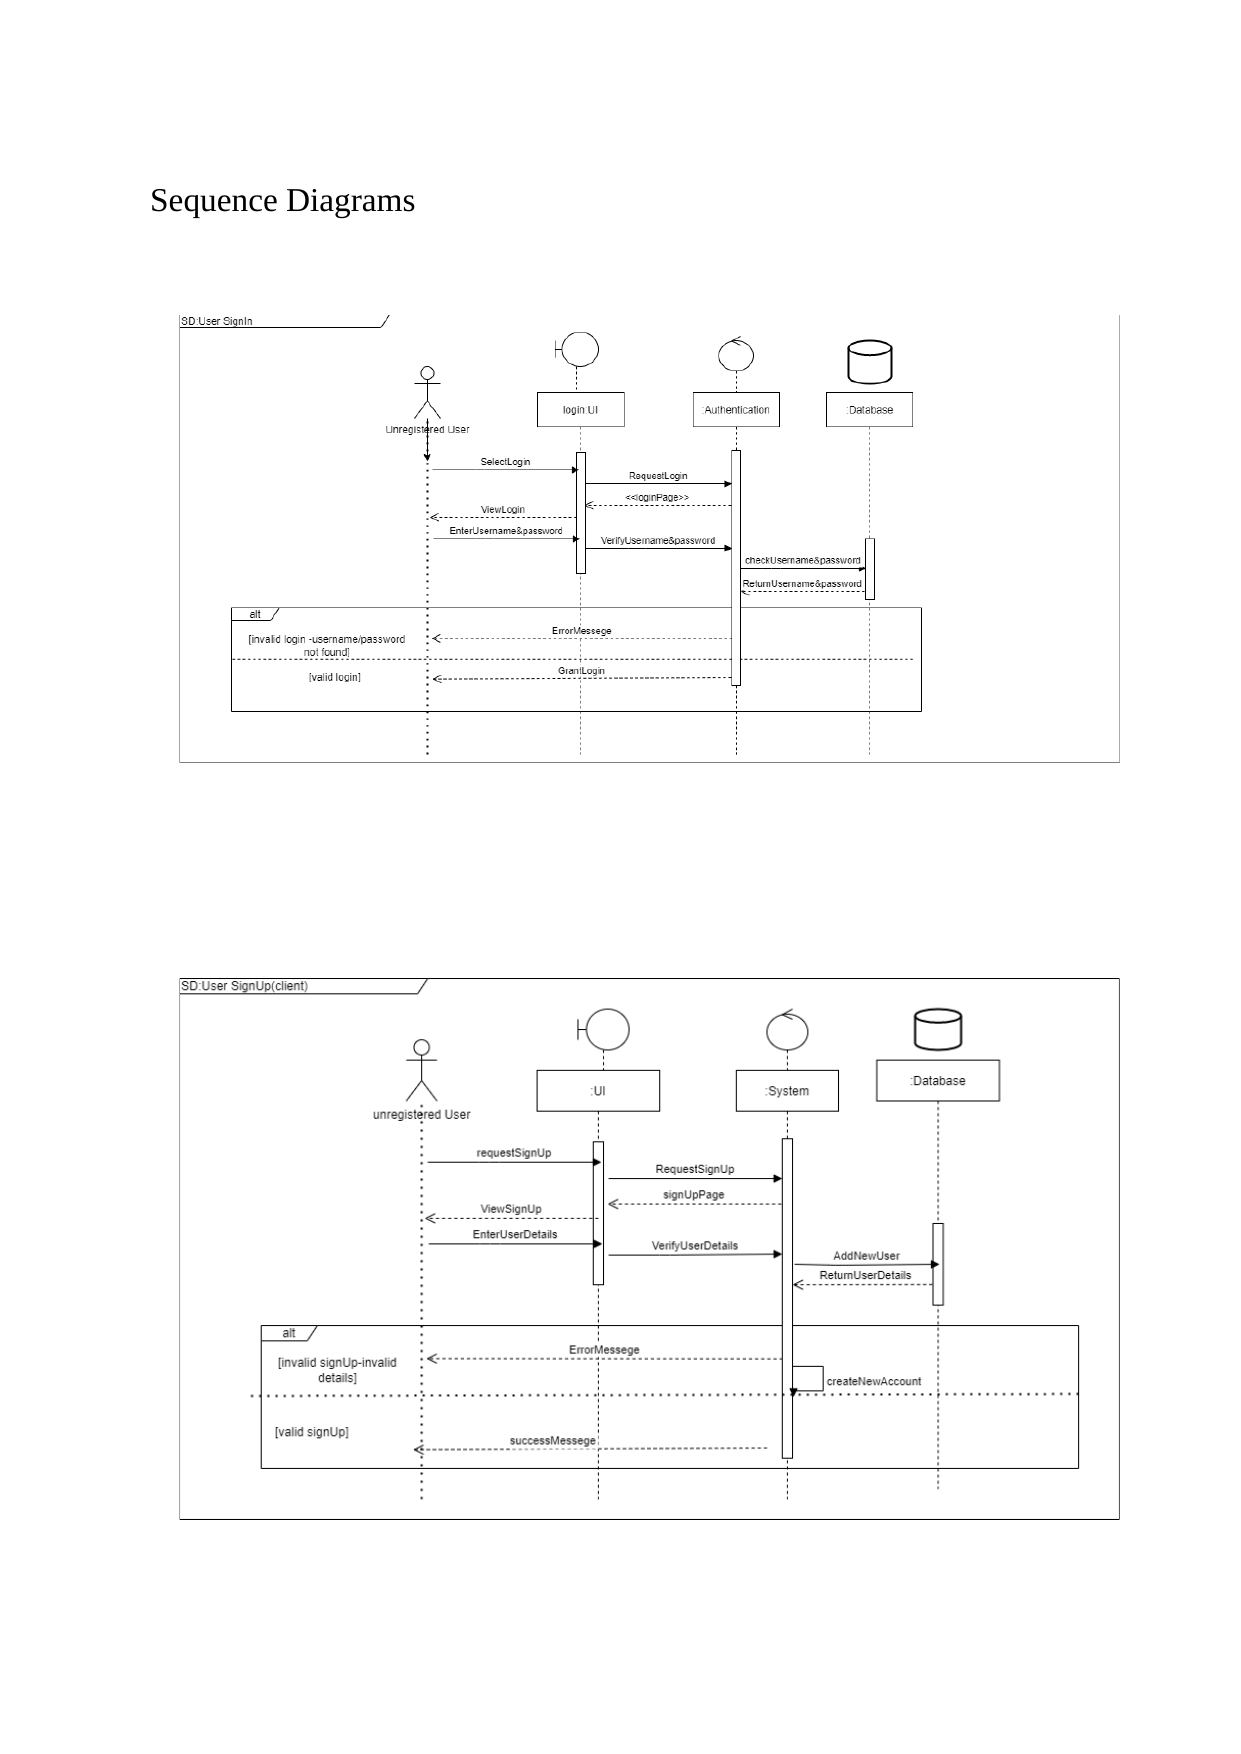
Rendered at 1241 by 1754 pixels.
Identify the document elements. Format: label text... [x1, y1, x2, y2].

picture [179, 978, 1120, 1520]
picture [179, 315, 1120, 763]
subtitle Sequence Diagrams [150, 180, 1090, 218]
